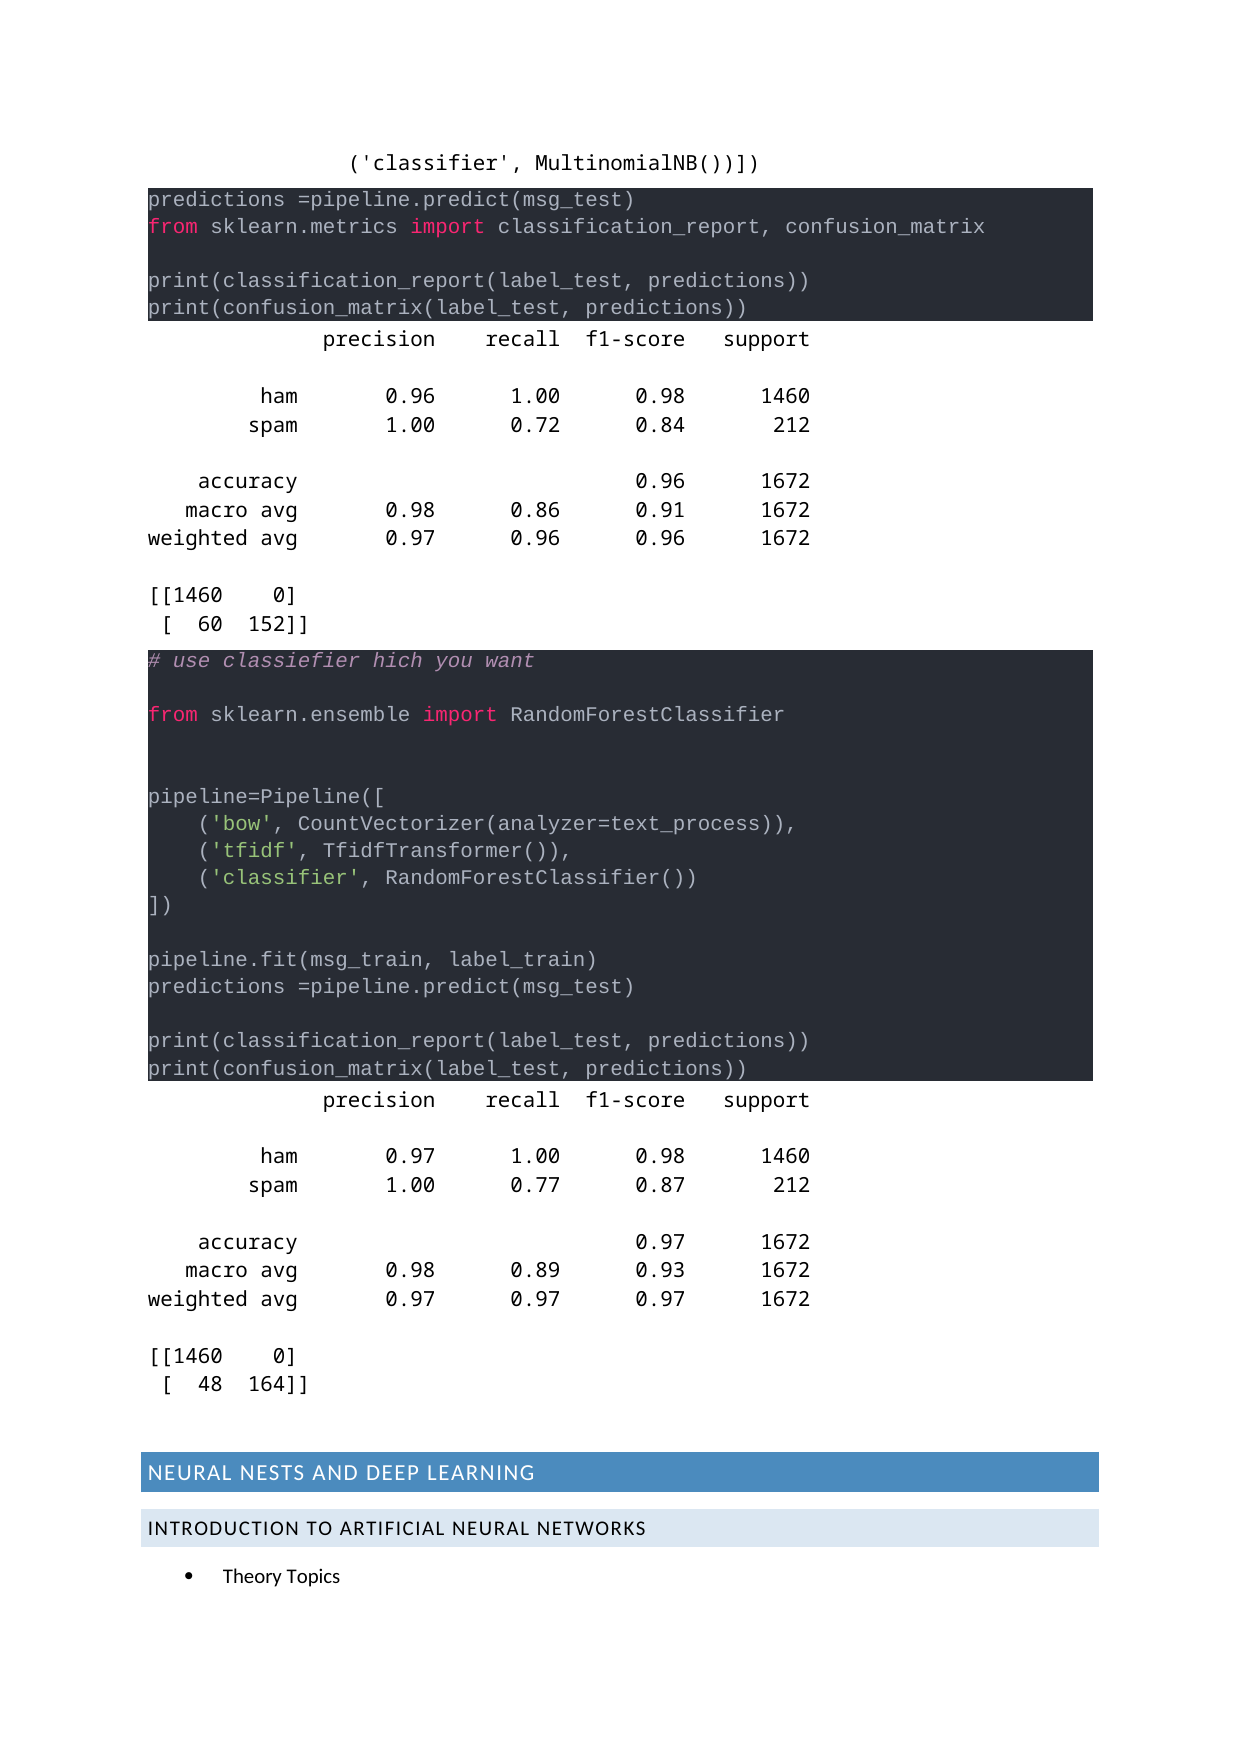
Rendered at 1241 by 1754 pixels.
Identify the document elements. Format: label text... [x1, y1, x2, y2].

list Theory Topics [185, 1563, 1093, 1588]
text ham 0.97 1.00 0.98 1460 [148, 1142, 1093, 1170]
text # use classiefier hich you want from sklearn.ensemble import RandomForestClassifier pipeline=Pipeline([ ('bow', CountVectorizer(analyzer=text_process)), ('tfidf', TfidfTransformer()), ('classifier', RandomForestClassifier()) ]) pipeline.fit(msg_train, label_train) predictions =pipeline.predict(msg_test) print(classification_report(label_test, predictions)) print(confusion_matrix(label_test, predictions)) [148, 650, 1093, 1081]
text spam 1.00 0.77 0.87 212 [148, 1170, 1093, 1198]
text [ 60 152]] [148, 609, 1093, 637]
subtitle Neural Nests and Deep Learning [148, 1458, 1093, 1486]
subtitle Introduction to Artificial Neural Networks [148, 1515, 1093, 1541]
text ham 0.96 1.00 0.98 1460 [148, 381, 1093, 410]
text spam 1.00 0.72 0.84 212 [148, 410, 1093, 438]
text ('classifier', MultinomialNB())]) [148, 148, 1093, 176]
text precision recall f1-score support [148, 1085, 1093, 1113]
text accuracy 0.97 1672 [148, 1227, 1093, 1255]
text [[1460 0] [148, 580, 1093, 609]
text accuracy 0.96 1672 [148, 467, 1093, 495]
text macro avg 0.98 0.86 0.91 1672 [148, 495, 1093, 523]
text [ 48 164]] [148, 1369, 1093, 1398]
text macro avg 0.98 0.89 0.93 1672 [148, 1255, 1093, 1284]
text weighted avg 0.97 0.96 0.96 1672 [148, 523, 1093, 552]
text weighted avg 0.97 0.97 0.97 1672 [148, 1284, 1093, 1312]
text predictions =pipeline.predict(msg_test) from sklearn.metrics import classification_report, confusion_matrix print(classification_report(label_test, predictions)) print(confusion_matrix(label_test, predictions)) [148, 188, 1093, 321]
text precision recall f1-score support [148, 324, 1093, 353]
text [[1460 0] [148, 1341, 1093, 1369]
